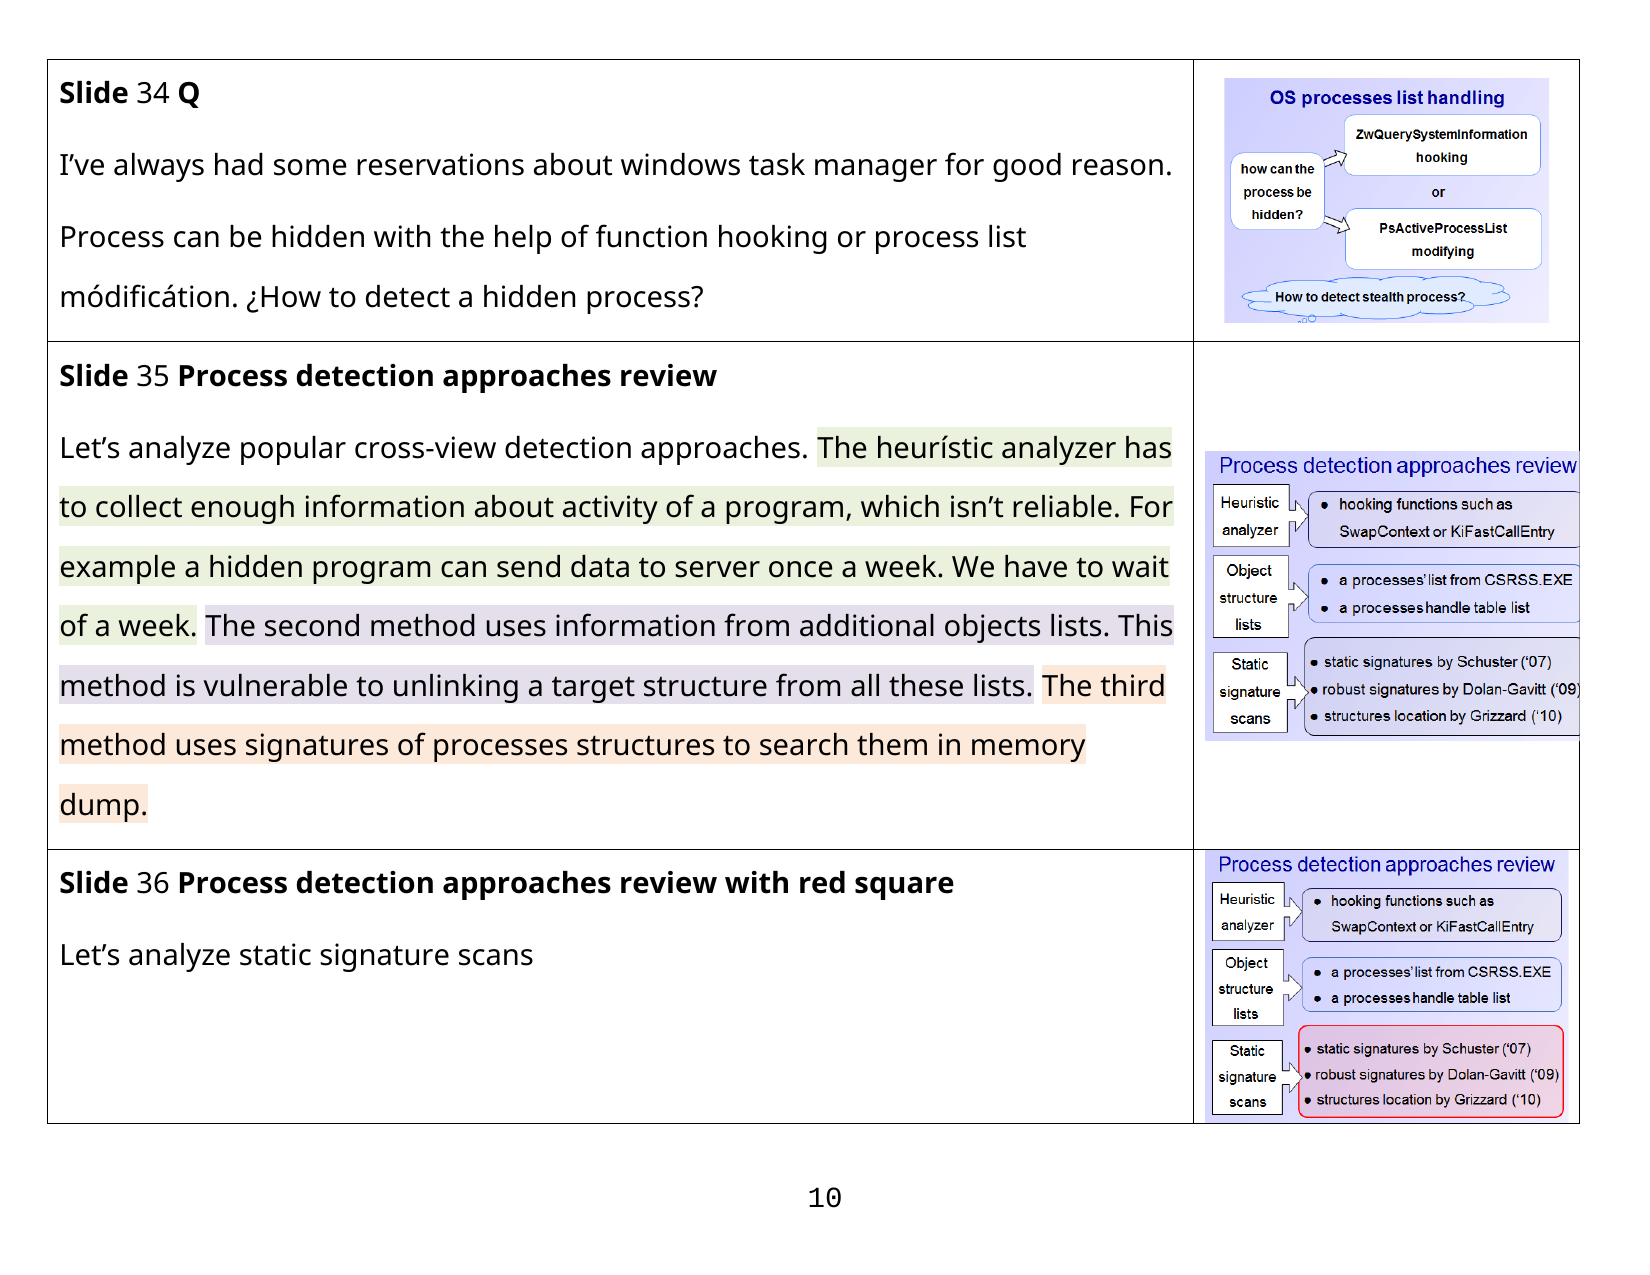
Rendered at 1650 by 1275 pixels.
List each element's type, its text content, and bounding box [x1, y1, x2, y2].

table_cell [1569, 850, 1579, 1123]
picture [1224, 78, 1550, 323]
table_cell [1194, 850, 1205, 1123]
picture [1205, 850, 1569, 1123]
table_cell [1194, 60, 1579, 341]
picture [1205, 451, 1580, 741]
table_cell Slide 34 Q I’ve always had some reservations about windows task manager for good reason. Process can be hidden with the help of function hooking or process list módificátion. ¿How to detect a hidden process? [48, 60, 1193, 341]
table_cell [1194, 342, 1579, 849]
table_cell Slide 36 Process detection approaches review with red square Let’s analyze static signature scans [48, 850, 1193, 1123]
table_cell Slide 35 Process detection approaches review Let’s analyze popular cross-view detection approaches. The heurístic analyzer has to collect enough information about activity of a program, which isn’t reliable. For example a hidden program can send data to server once a week. We have to wait of a week. The second method uses information from additional objects lists. This method is vulnerable to unlinking a target structure from all these lists. The third method uses signatures of processes structures to search them in memory dump. [48, 342, 1193, 849]
